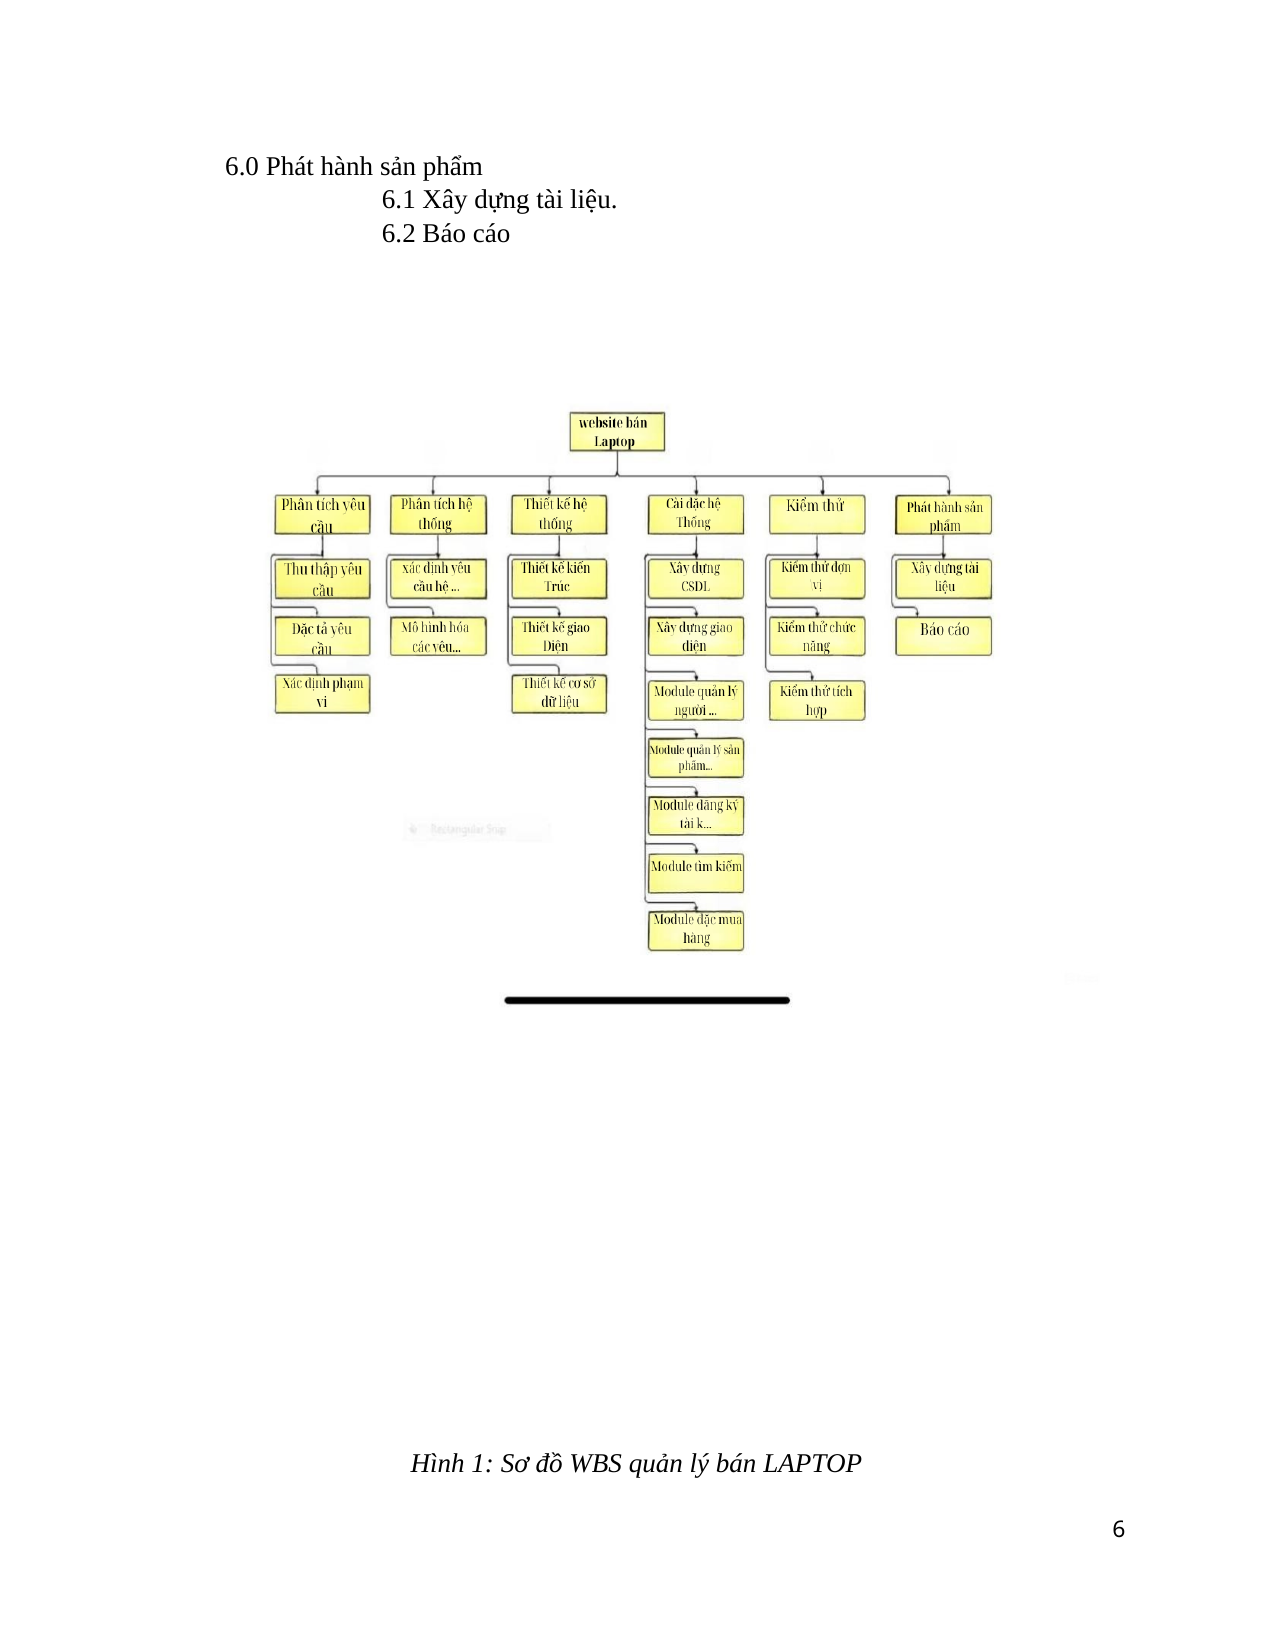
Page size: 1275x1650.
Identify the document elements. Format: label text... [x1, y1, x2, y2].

list 6.1 Xây dựng tài liệu. [225, 183, 1125, 215]
list 6.0 Phát hành sản phẩm [225, 150, 1125, 181]
picture [150, 401, 1125, 1027]
list 6.2 Báo cáo [225, 217, 1125, 248]
text Hình 1: Sơ đồ WBS quản lý bán LAPTOP [150, 1448, 1125, 1479]
